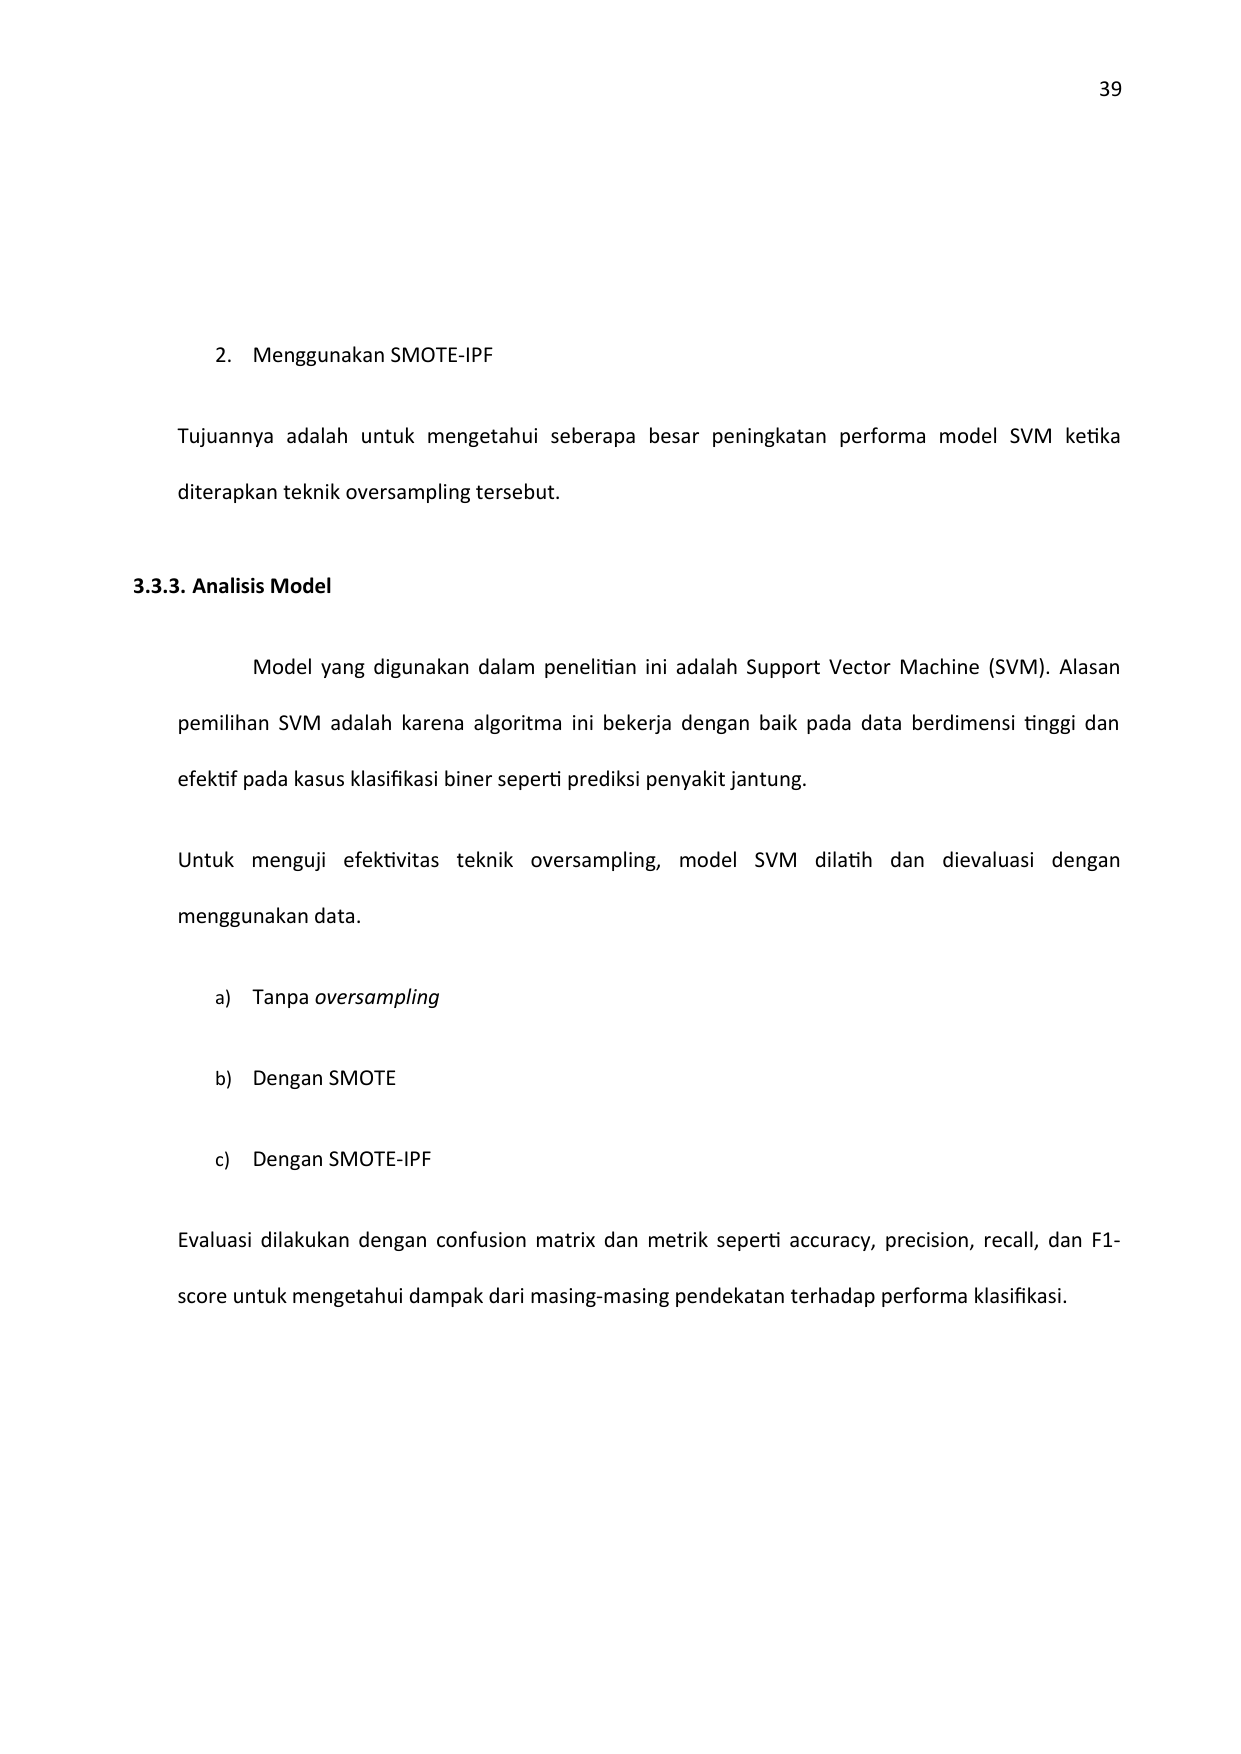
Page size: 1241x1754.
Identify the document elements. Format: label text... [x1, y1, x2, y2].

text Untuk menguji efektivitas teknik oversampling, model SVM dilatih dan dievaluasi dengan menggunakan data. [177, 845, 1122, 929]
list Menggunakan SMOTE-IPF [215, 340, 1122, 368]
text Evaluasi dilakukan dengan confusion matrix dan metrik seperti accuracy, precision, recall, dan F1-score untuk mengetahui dampak dari masing-masing pendekatan terhadap performa klasifikasi. [177, 1225, 1122, 1309]
text Tujuannya adalah untuk mengetahui seberapa besar peningkatan performa model SVM ketika diterapkan teknik oversampling tersebut. [177, 421, 1122, 505]
list Dengan SMOTE-IPF [215, 1144, 1122, 1172]
text Model yang digunakan dalam penelitian ini adalah Support Vector Machine (SVM). Alasan pemilihan SVM adalah karena algoritma ini bekerja dengan baik pada data berdimensi tinggi dan efektif pada kasus klasifikasi biner seperti prediksi penyakit jantung. [177, 652, 1122, 792]
list Dengan SMOTE [215, 1063, 1122, 1091]
list Tanpa oversampling [215, 982, 1122, 1010]
subtitle Analisis Model [133, 571, 1122, 599]
